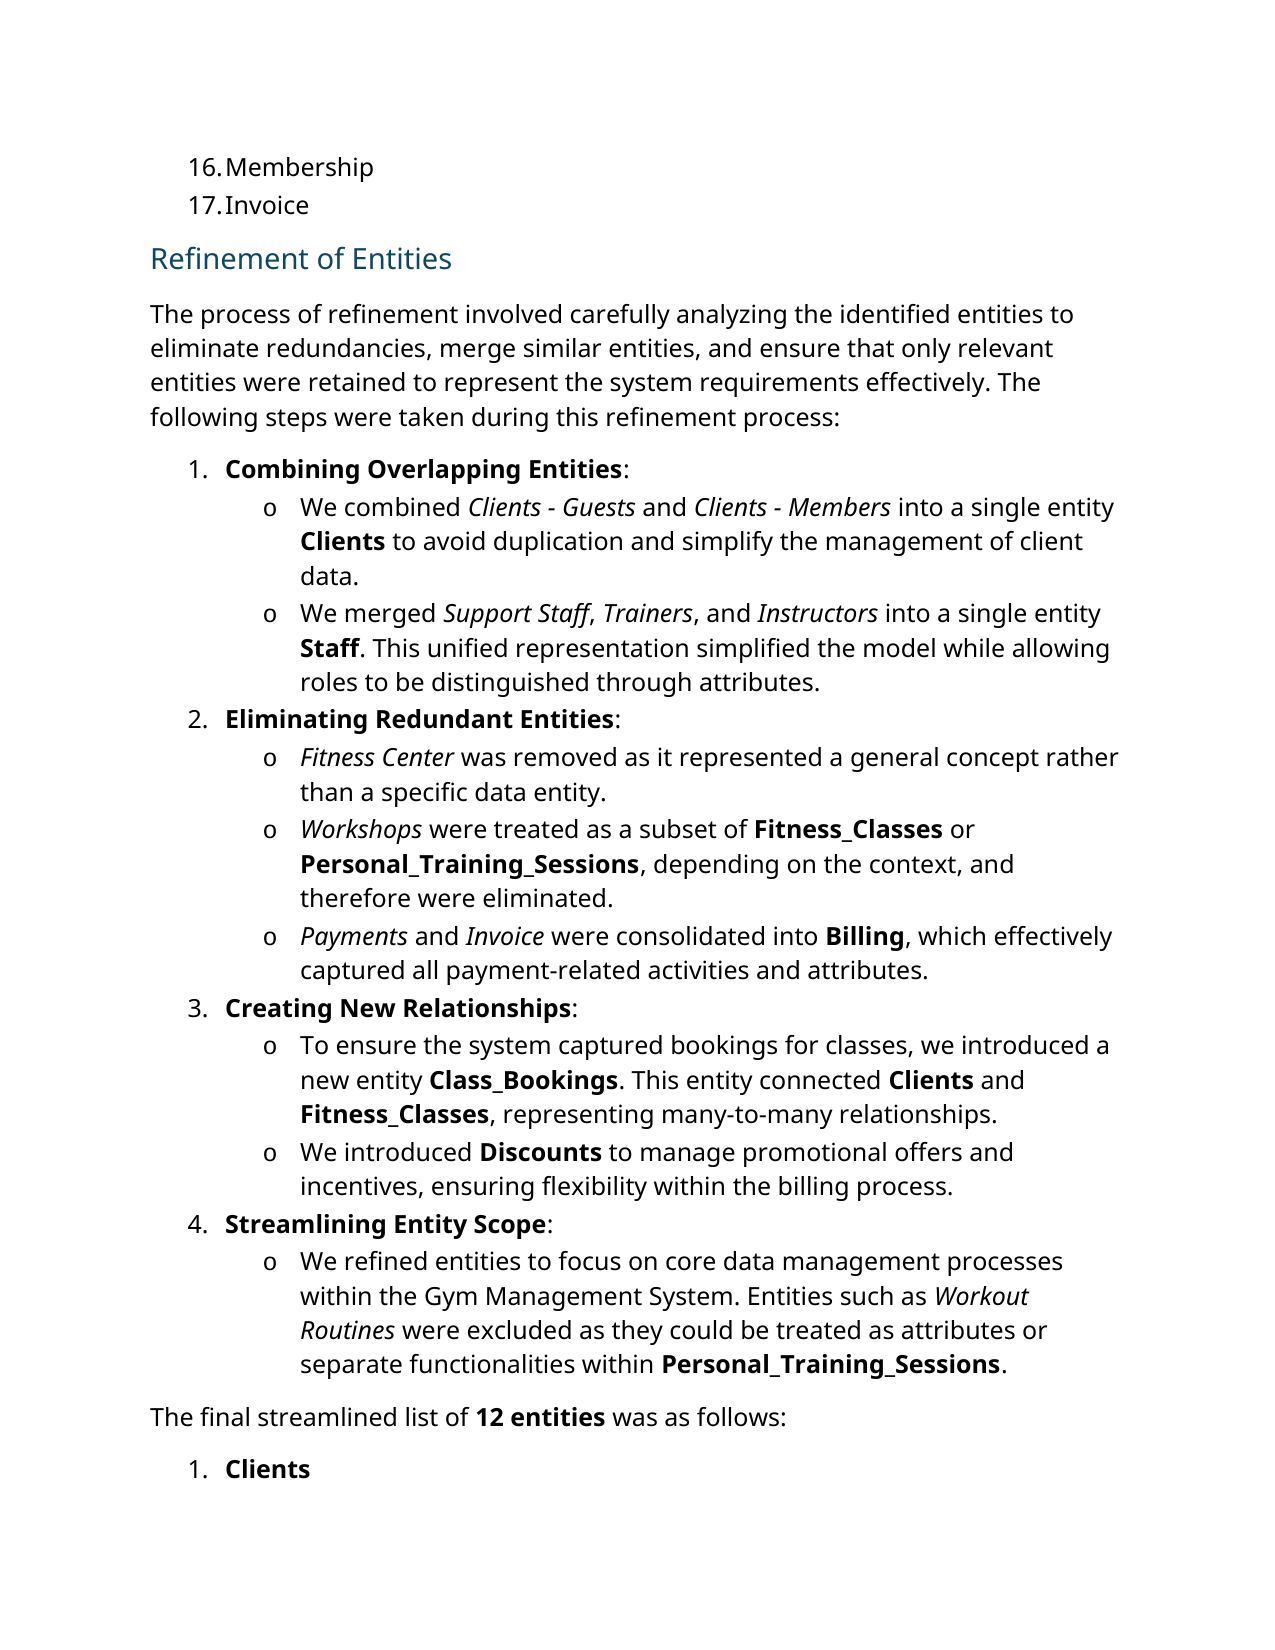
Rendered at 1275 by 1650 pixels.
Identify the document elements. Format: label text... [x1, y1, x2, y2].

list Eliminating Redundant Entities: [187, 702, 1125, 736]
text The final streamlined list of 12 entities was as follows: [150, 1399, 1125, 1433]
list To ensure the system captured bookings for classes, we introduced a new entity Class_Bookings. This entity connected Clients and Fitness_Classes, representing many-to-many relationships. [262, 1028, 1125, 1130]
list Streamlining Entity Scope: [187, 1206, 1125, 1240]
list Fitness Center was removed as it represented a general concept rather than a specific data entity. [262, 740, 1125, 808]
list We introduced Discounts to manage promotional offers and incentives, ensuring flexibility within the billing process. [262, 1134, 1125, 1202]
list We merged Support Staff, Trainers, and Instructors into a single entity Staff. This unified representation simplified the model while allowing roles to be distinguished through attributes. [262, 596, 1125, 698]
list Creating New Relationships: [187, 990, 1125, 1024]
list Membership [187, 150, 1125, 184]
list Payments and Invoice were consolidated into Billing, which effectively captured all payment-related activities and attributes. [262, 918, 1125, 986]
list Workshops were treated as a subset of Fitness_Classes or Personal_Training_Sessions, depending on the context, and therefore were eliminated. [262, 812, 1125, 914]
list Combining Overlapping Entities: [187, 452, 1125, 486]
list Invoice [187, 188, 1125, 222]
subtitle Refinement of Entities [150, 238, 1125, 278]
list We refined entities to focus on core data management processes within the Gym Management System. Entities such as Workout Routines were excluded as they could be treated as attributes or separate functionalities within Personal_Training_Sessions. [262, 1244, 1125, 1381]
list Clients [187, 1452, 1125, 1486]
list We combined Clients - Guests and Clients - Members into a single entity Clients to avoid duplication and simplify the management of client data. [262, 490, 1125, 592]
text The process of refinement involved carefully analyzing the identified entities to eliminate redundancies, merge similar entities, and ensure that only relevant entities were retained to represent the system requirements effectively. The following steps were taken during this refinement process: [150, 297, 1125, 433]
